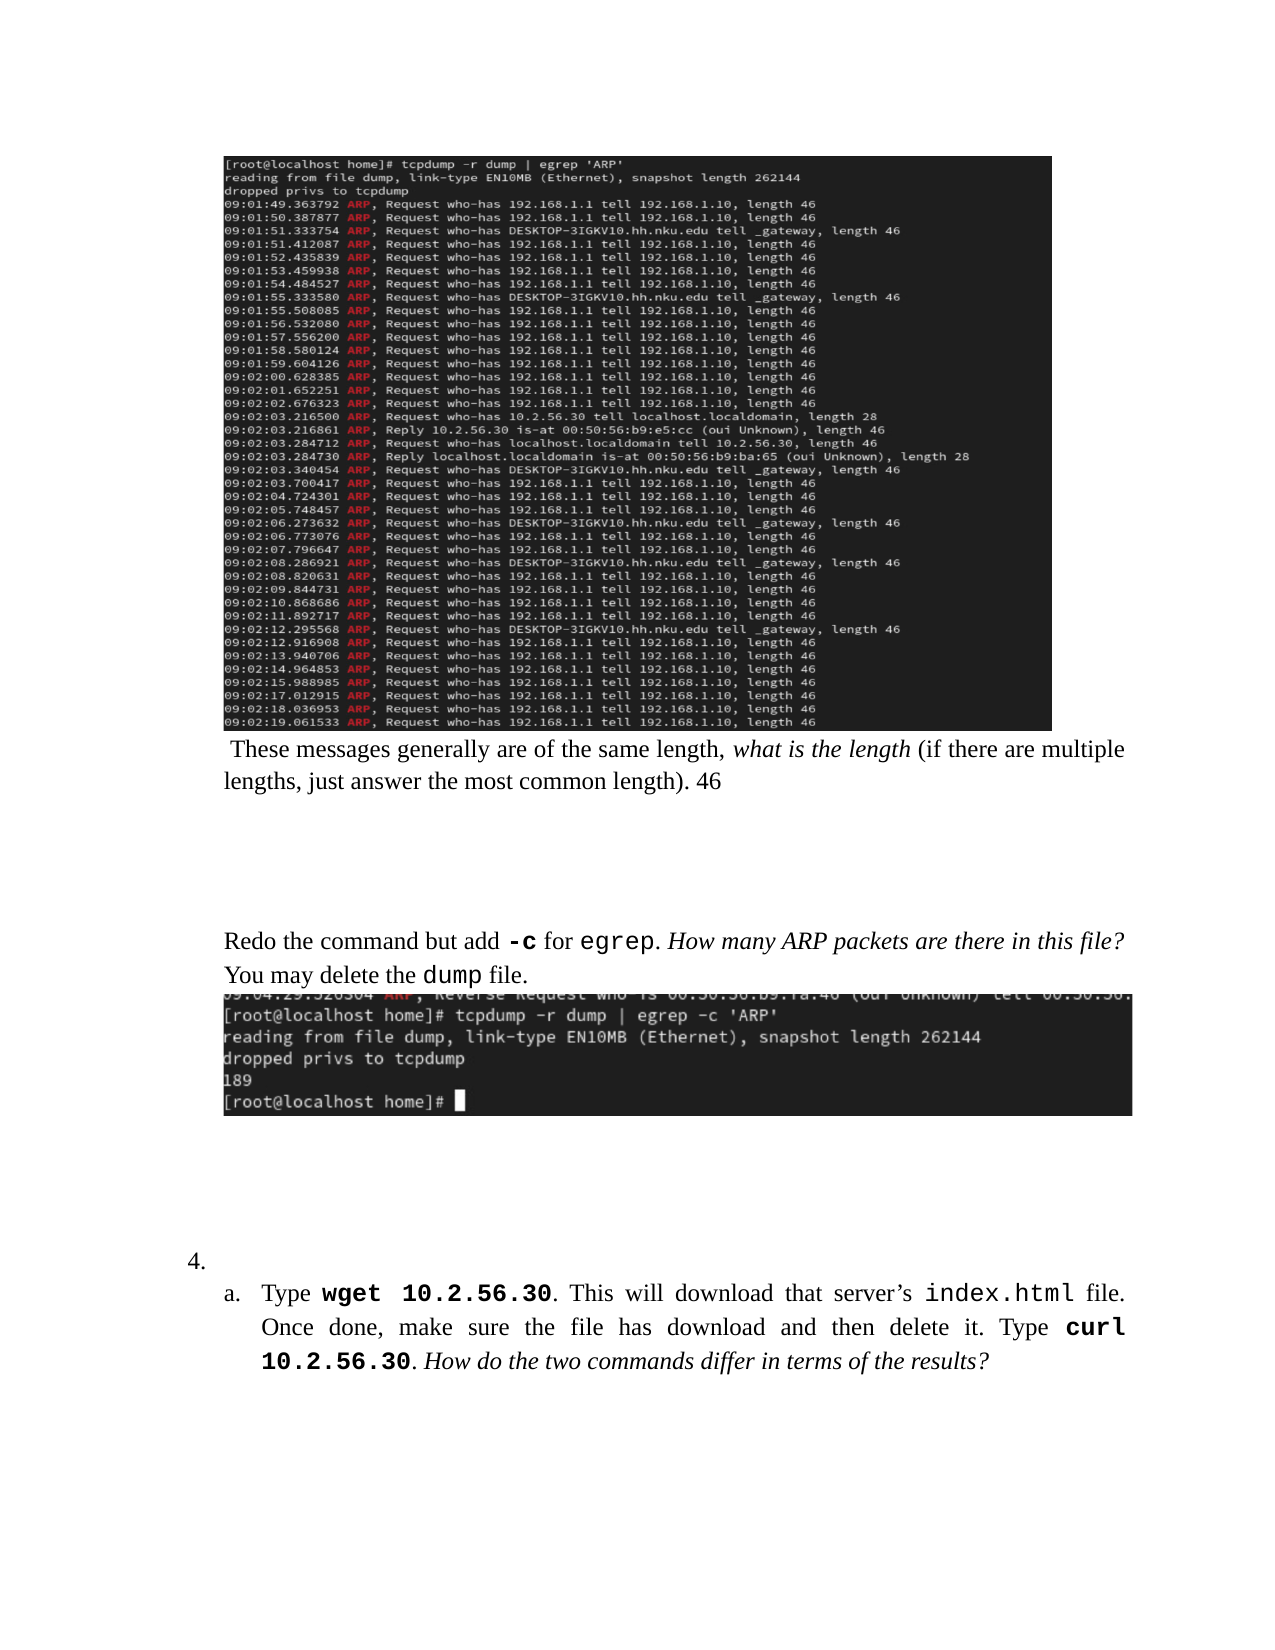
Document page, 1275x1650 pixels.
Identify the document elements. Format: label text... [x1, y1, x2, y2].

text These messages generally are of the same length, what is the length (if there are multiple lengths, just answer the most common length). 46 [223, 734, 1125, 795]
picture [223, 994, 1133, 1116]
list Type wget 10.2.56.30. This will download that server’s index.html file. Once done, make sure the file has download and then delete it. Type curl 10.2.56.30. How do the two commands differ in terms of the results? [223, 1278, 1125, 1377]
picture [223, 156, 1052, 731]
text Redo the command but add -c for egrep. How many ARP packets are there in this file? You may delete the dump file. [223, 926, 1125, 991]
